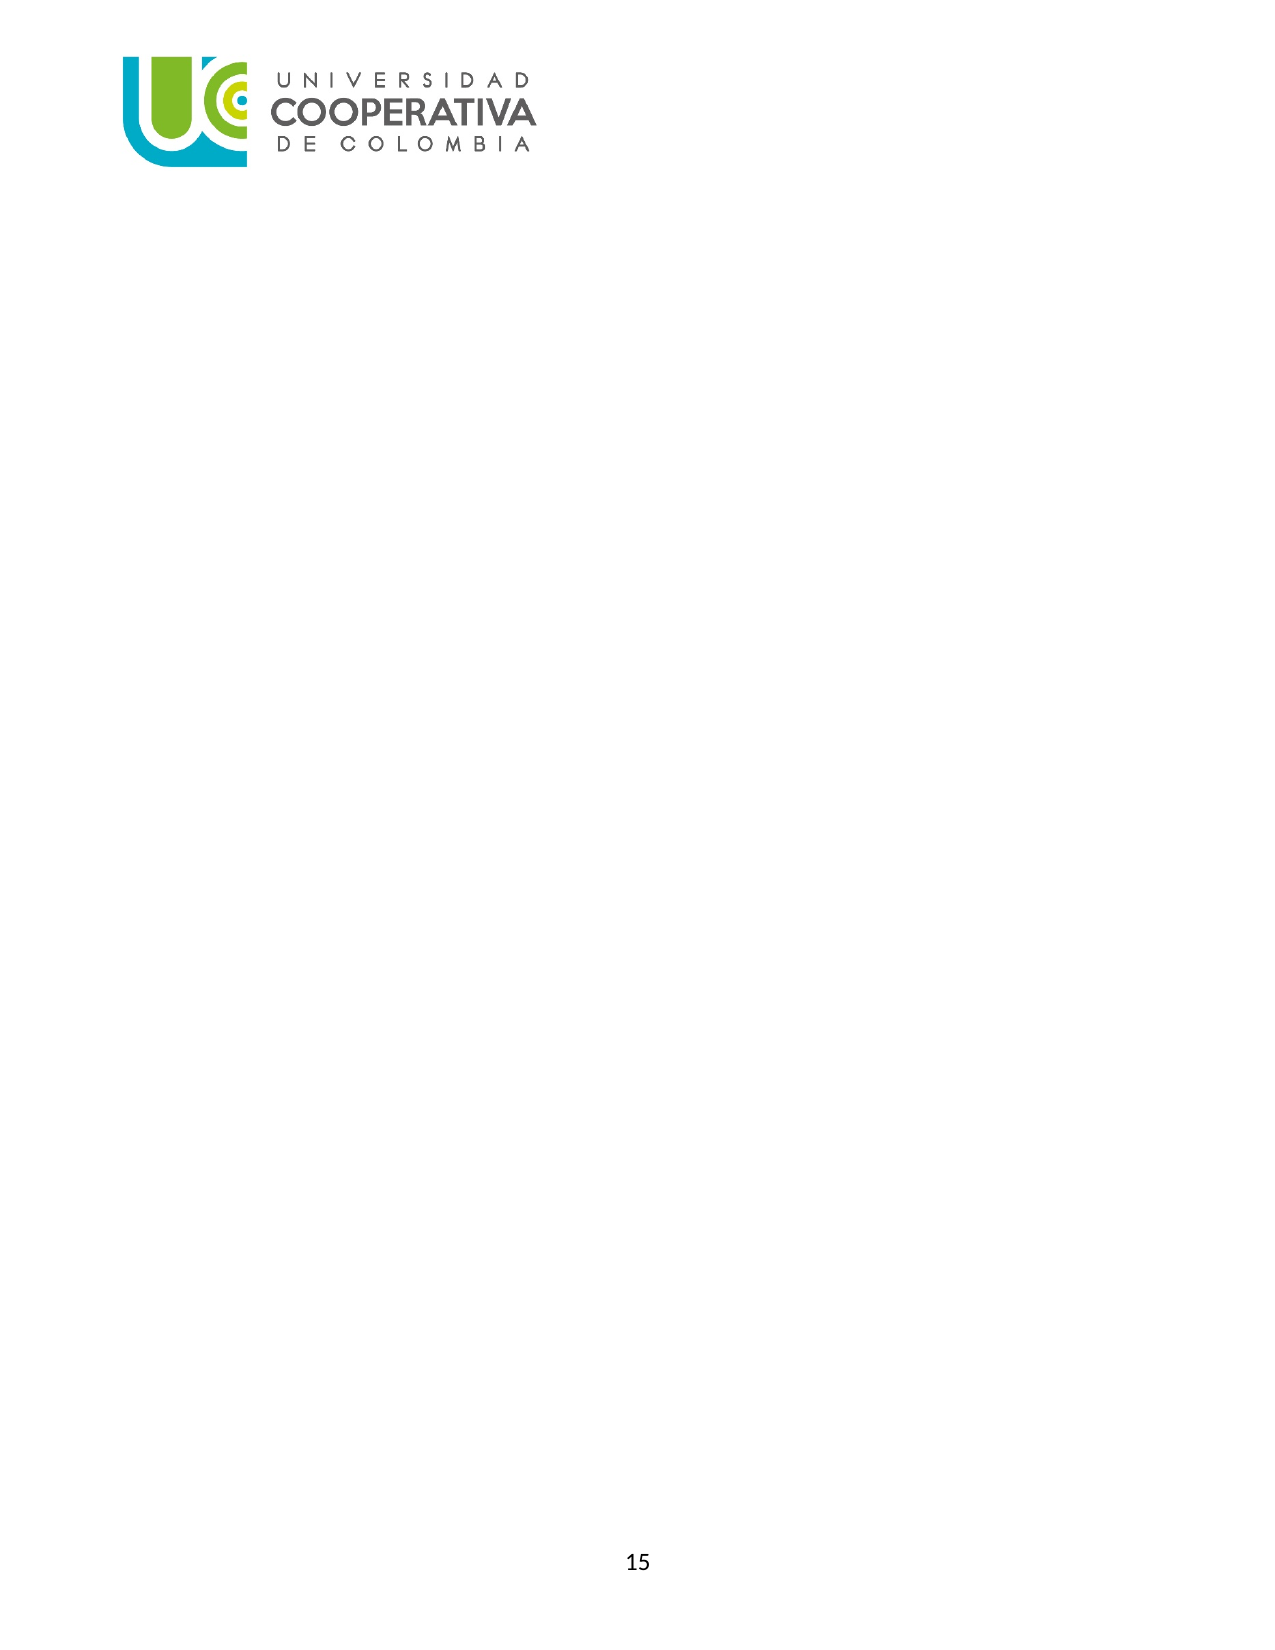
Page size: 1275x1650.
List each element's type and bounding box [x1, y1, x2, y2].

picture [118, 51, 540, 171]
